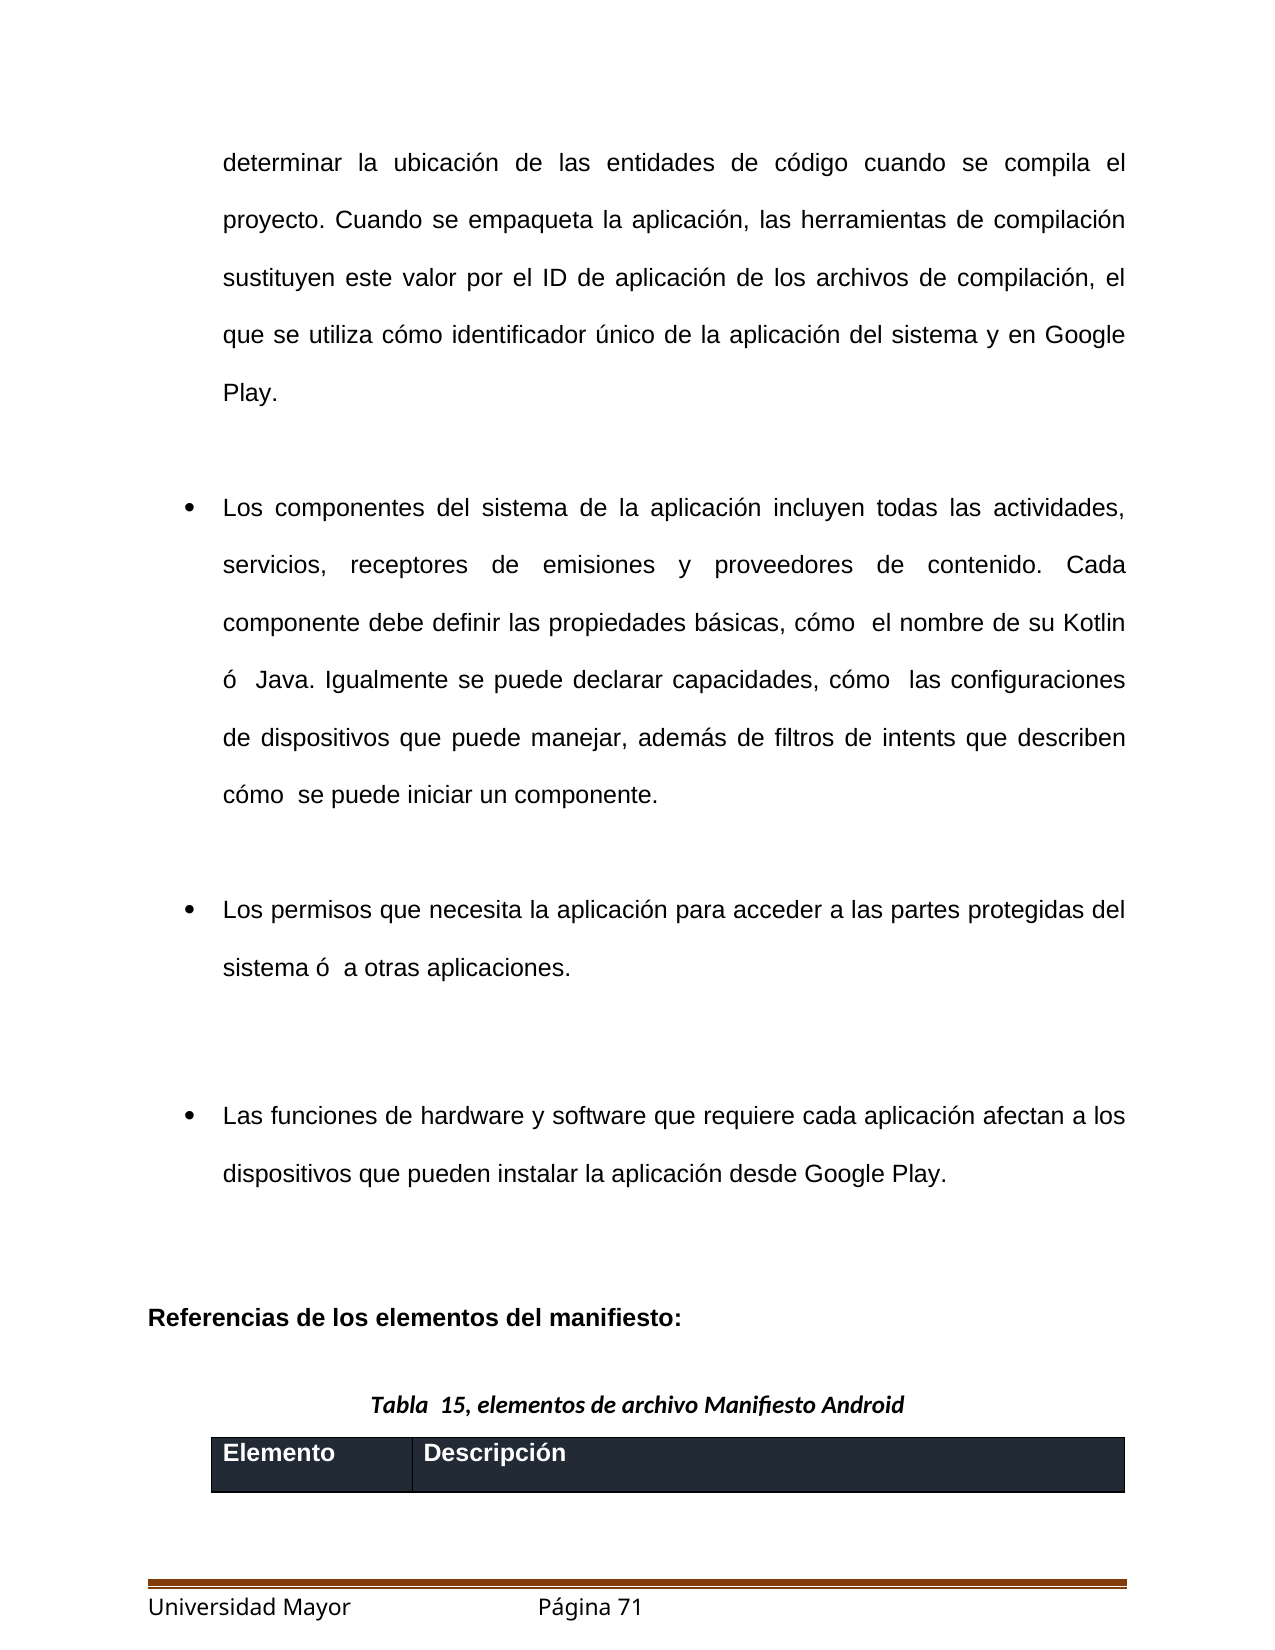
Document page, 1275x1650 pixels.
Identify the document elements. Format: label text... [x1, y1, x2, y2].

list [185, 148, 1127, 406]
table_header Elemento [212, 1438, 412, 1491]
list Los permisos que necesita la aplicación para acceder a las partes protegidas del sistema ó a otras aplicaciones. [185, 895, 1127, 982]
text Tabla 15, elementos de archivo Manifiesto Android [148, 1389, 1127, 1420]
list Los componentes del sistema de la aplicación incluyen todas las actividades, servicios, receptores de emisiones y proveedores de contenido. Cada componente debe definir las propiedades básicas, cómo el nombre de su Kotlin ó Java. Igualmente se puede declarar capacidades, cómo las configuraciones de dispositivos que puede manejar, además de filtros de intents que describen cómo se puede iniciar un componente. [185, 493, 1127, 809]
list Las funciones de hardware y software que requiere cada aplicación afectan a los dispositivos que pueden instalar la aplicación desde Google Play. [185, 1101, 1127, 1187]
table_header Descripción [413, 1438, 1124, 1491]
text Referencias de los elementos del manifiesto: [148, 1303, 1127, 1331]
